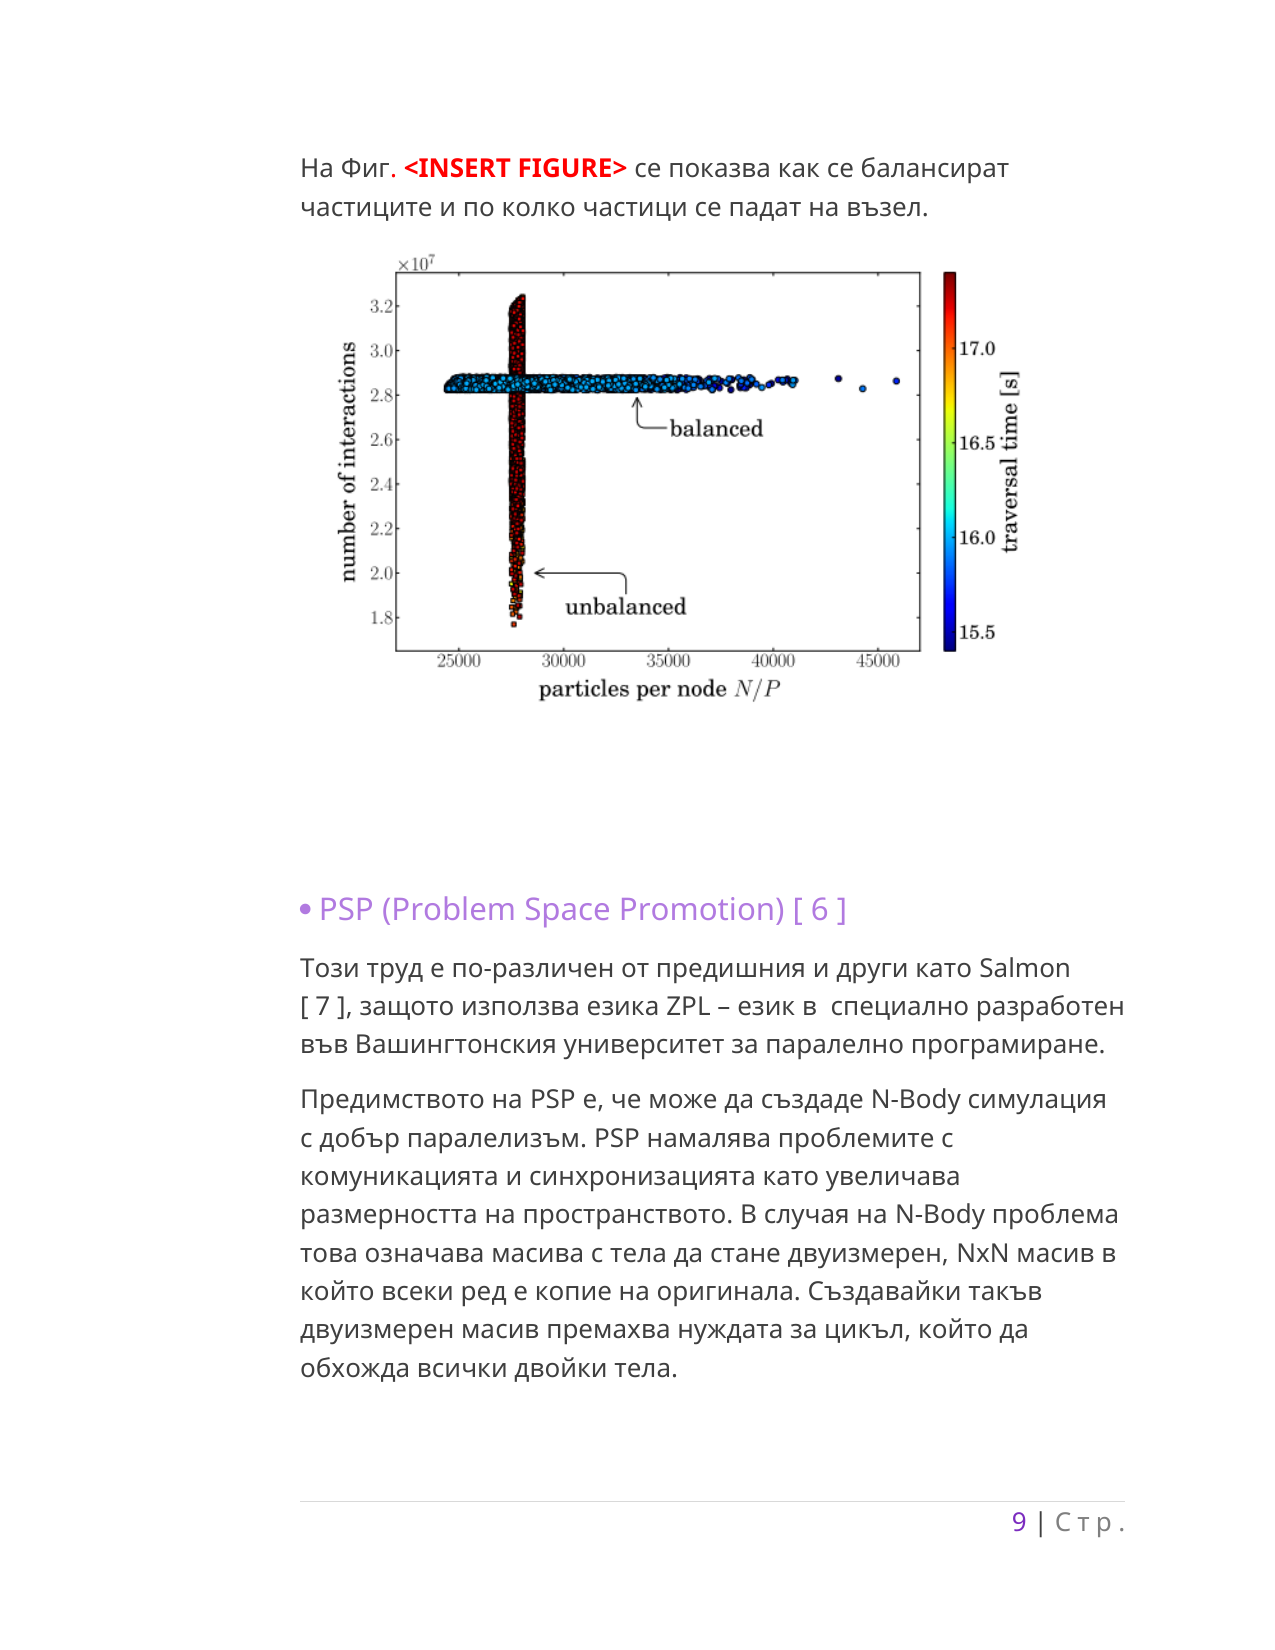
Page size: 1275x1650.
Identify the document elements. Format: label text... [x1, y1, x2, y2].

picture [306, 231, 1060, 721]
text На Фиг. <INSERT FIGURE> се показва как се балансират частиците и по колко частици се падат на възел. [300, 150, 1125, 224]
text Този труд е по-различен от предишния и други като Salmon [ 7 ], защото използва езика ZPL – език в специално разработен във Вашингтонския университет за паралелно програмиране. [300, 949, 1125, 1061]
list PSP (Problem Space Promotion) [ 6 ] [300, 887, 1125, 929]
text Предимството на PSP е, че може да създаде N-Body симулация с добър паралелизъм. PSP намалява проблемите с комуникацията и синхронизацията като увеличава размерността на пространството. В случая на N-Body проблема това означава масива с тела да стане двуизмерен, NxN масив в който всеки ред е копие на оригинала. Създавайки такъв двуизмерен масив премахва нуждата за цикъл, който да обхожда всички двойки тела. [300, 1081, 1125, 1385]
